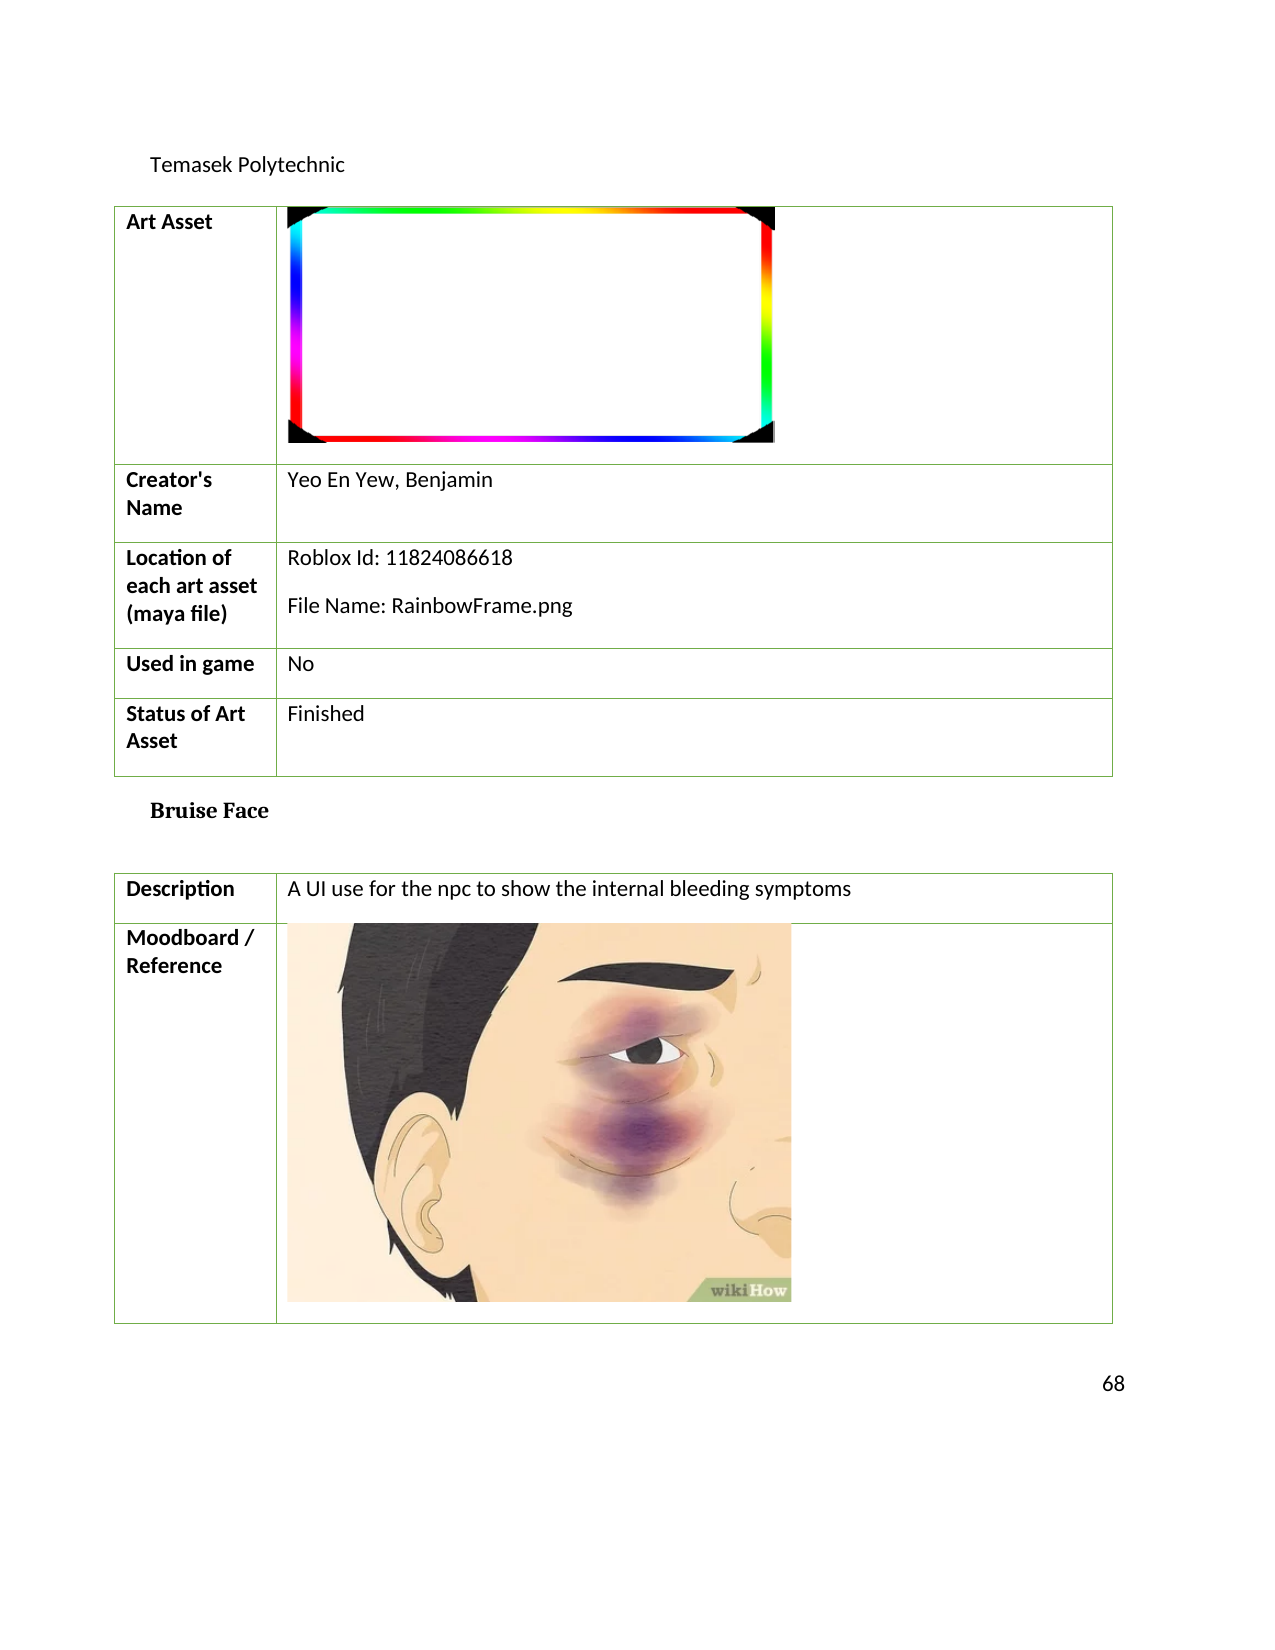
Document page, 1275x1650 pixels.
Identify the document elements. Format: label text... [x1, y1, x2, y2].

picture [287, 207, 775, 443]
table_cell Status of Art Asset [115, 699, 276, 776]
table_header Description [115, 874, 276, 922]
table_cell Roblox Id: 11824086618 File Name: RainbowFrame.png [277, 543, 1112, 648]
table_cell Finished [277, 699, 1112, 776]
table_cell Yeo En Yew, Benjamin [277, 465, 1112, 542]
subtitle Bruise Face [150, 797, 1125, 824]
table_header A UI use for the npc to show the internal bleeding symptoms [277, 874, 1112, 922]
table_cell Location of each art asset (maya file) [115, 543, 276, 648]
table_cell No [277, 649, 1112, 698]
table_cell [277, 924, 1112, 1322]
table_cell Creator's Name [115, 465, 276, 542]
picture [287, 923, 792, 1302]
table_cell Art Asset [115, 207, 276, 464]
table_cell Used in game [115, 649, 276, 698]
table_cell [115, 924, 276, 1322]
table_cell [277, 207, 1112, 464]
